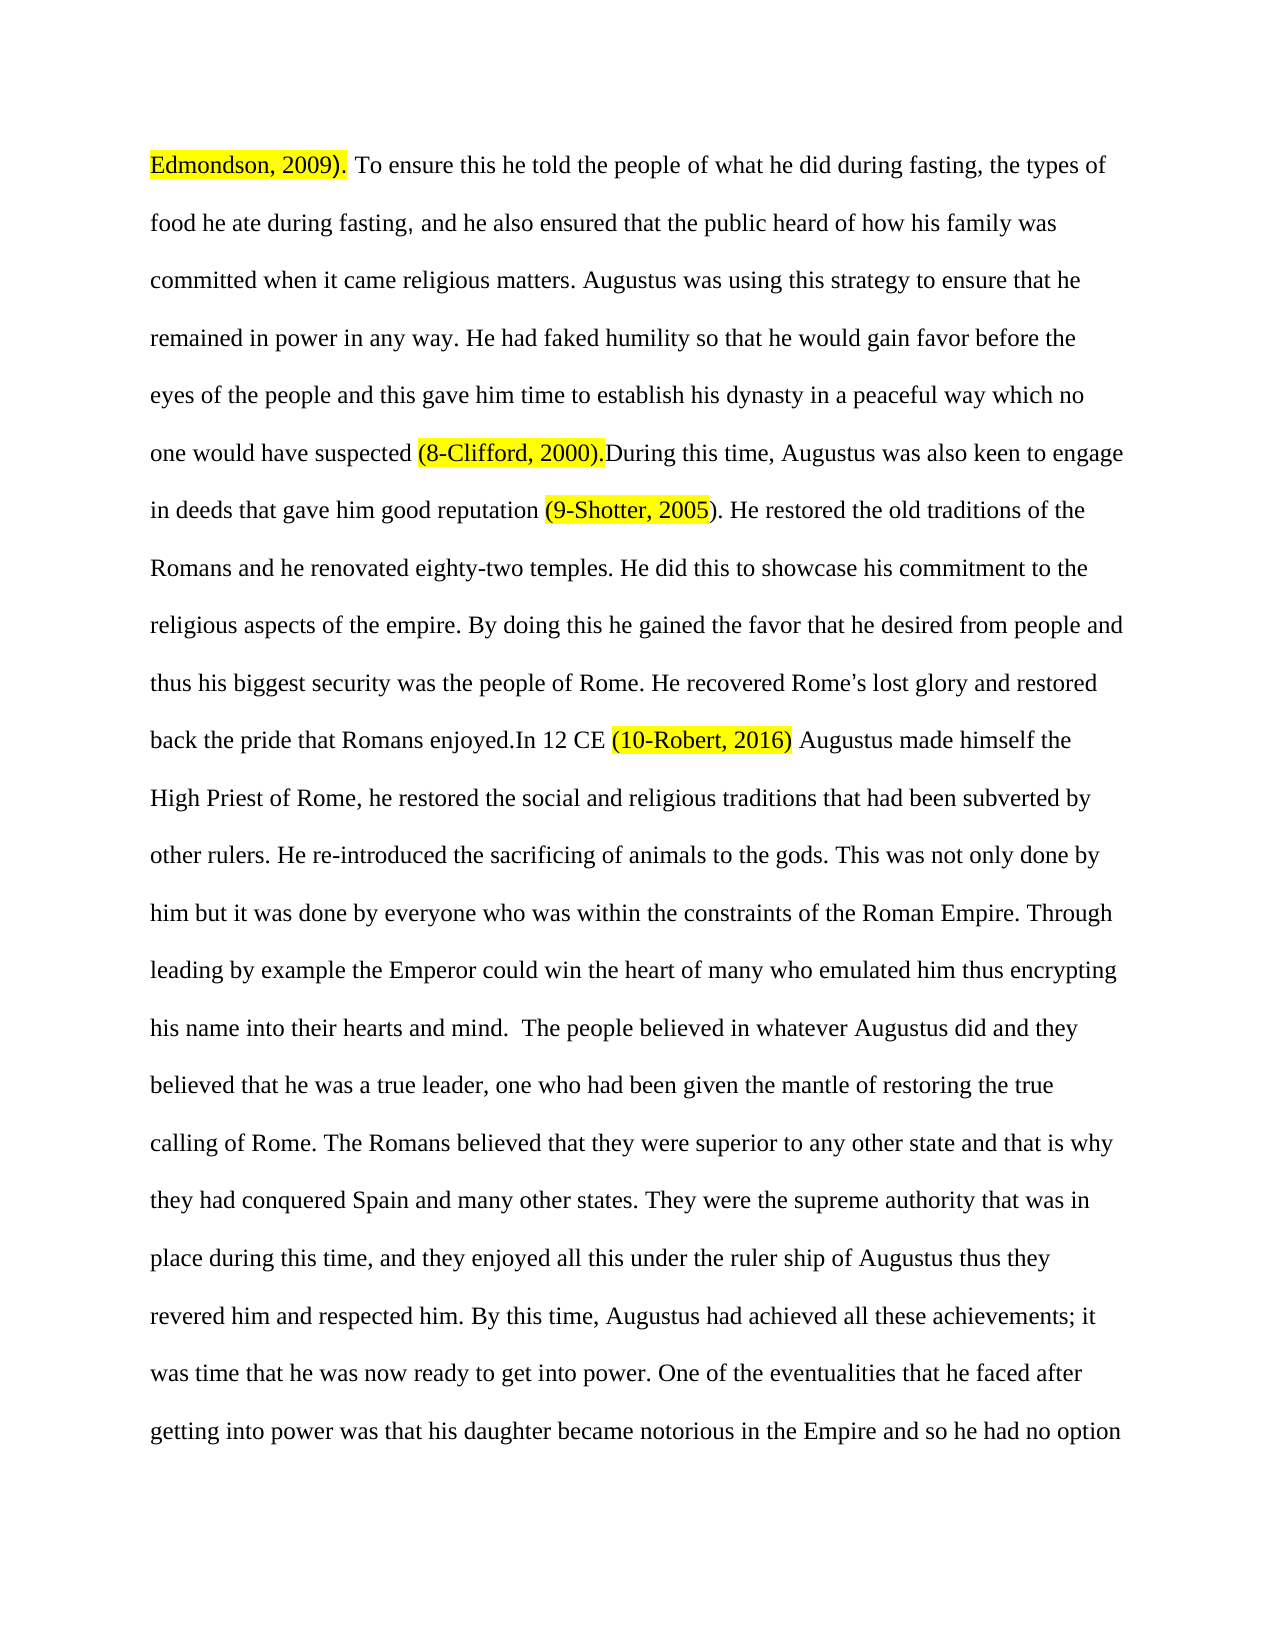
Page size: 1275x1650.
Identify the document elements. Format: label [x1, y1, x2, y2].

text [150, 150, 1125, 1444]
